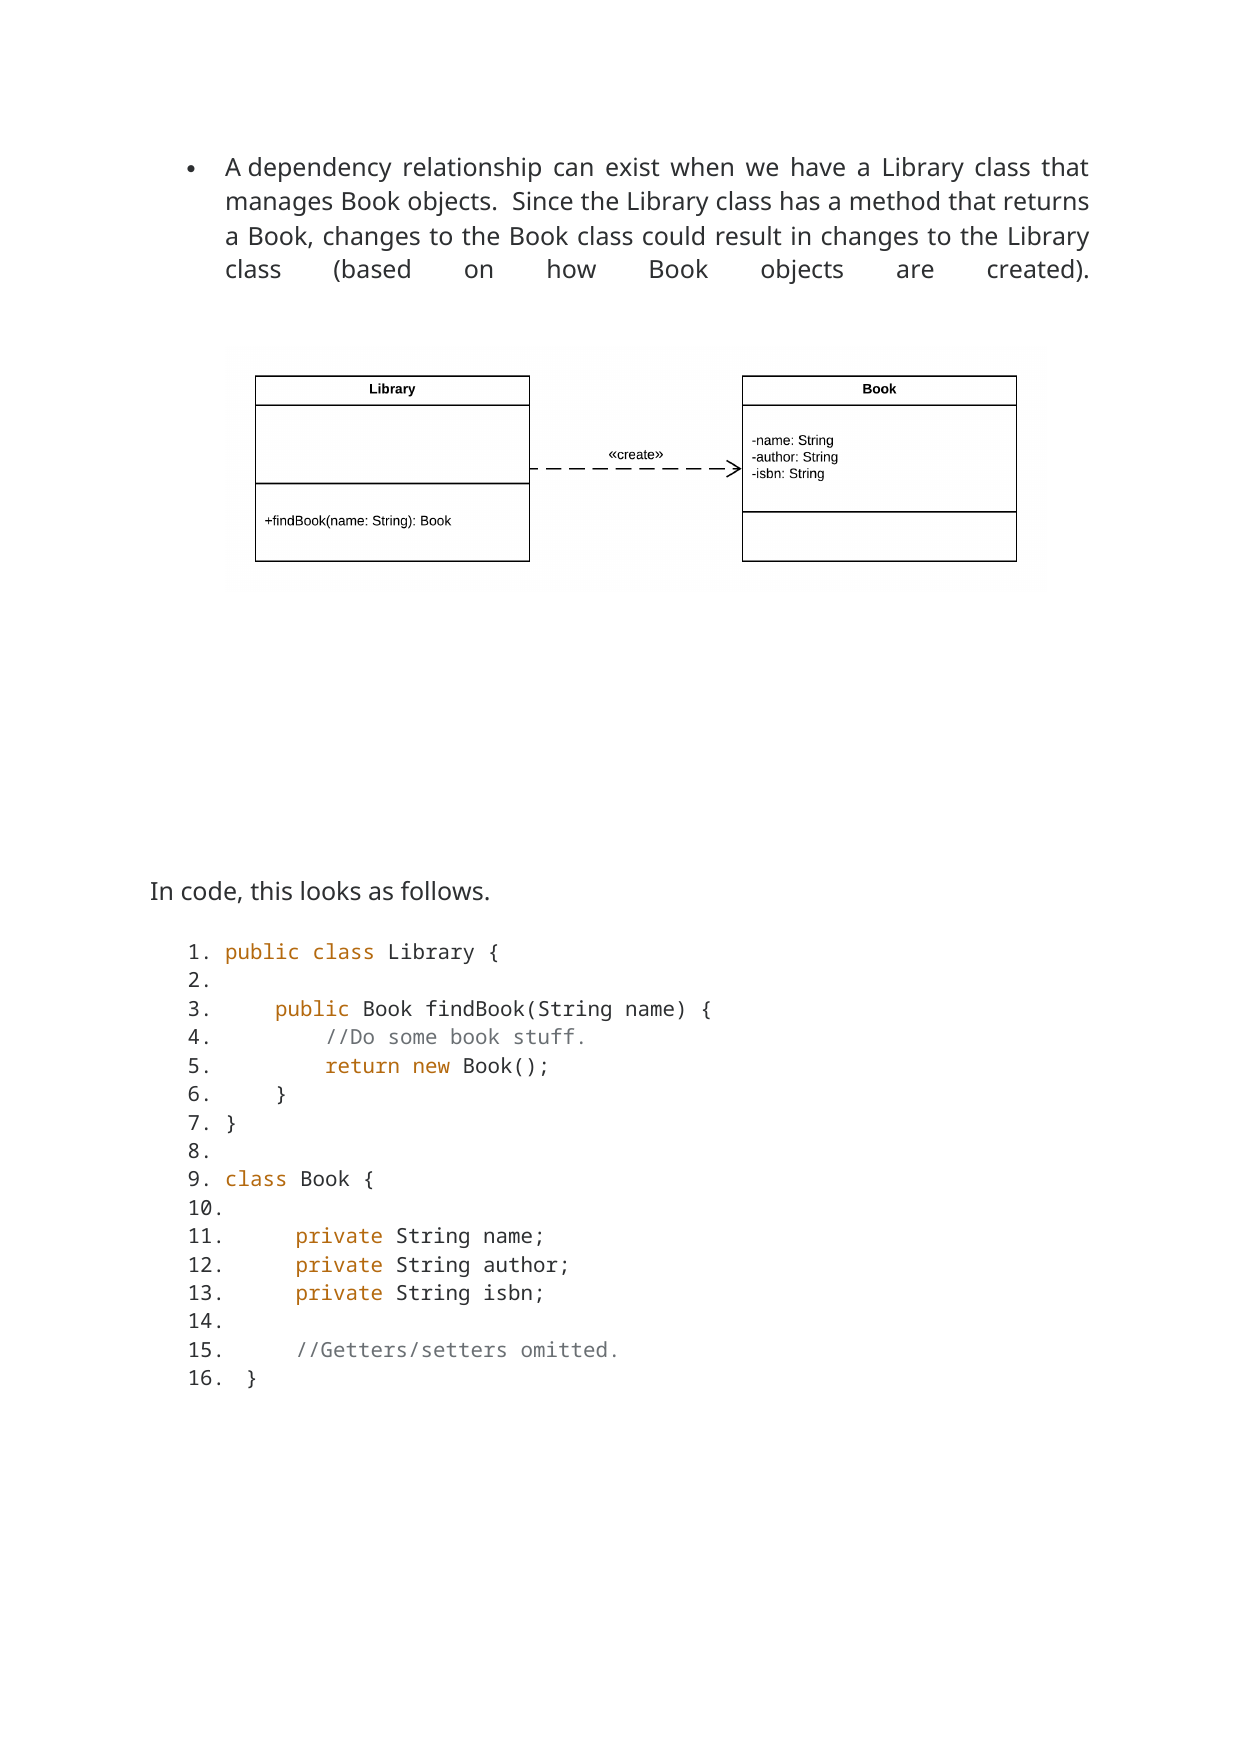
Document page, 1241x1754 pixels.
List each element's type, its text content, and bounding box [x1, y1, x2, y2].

list //Getters/setters omitted. [187, 1335, 1090, 1363]
list A dependency relationship can exist when we have a Library class that manages Book objects. Since the Library class has a method that returns a Book, changes to the Book class could result in changes to the Library class (based on how Book objects are created). [187, 150, 1090, 317]
list } [187, 1108, 1090, 1136]
list //Do some book stuff. [187, 1022, 1090, 1051]
list class Book { [187, 1164, 1090, 1193]
list } [187, 1079, 1090, 1108]
list private String name; [187, 1221, 1090, 1250]
list return new Book(); [187, 1051, 1090, 1079]
list public Book findBook(String name) { [187, 994, 1090, 1022]
picture [225, 346, 1047, 592]
list } [187, 1363, 1090, 1392]
list private String isbn; [187, 1278, 1090, 1307]
text In code, this looks as follows. [150, 874, 1090, 908]
list public class Library { [187, 937, 1090, 965]
list private String author; [187, 1250, 1090, 1278]
